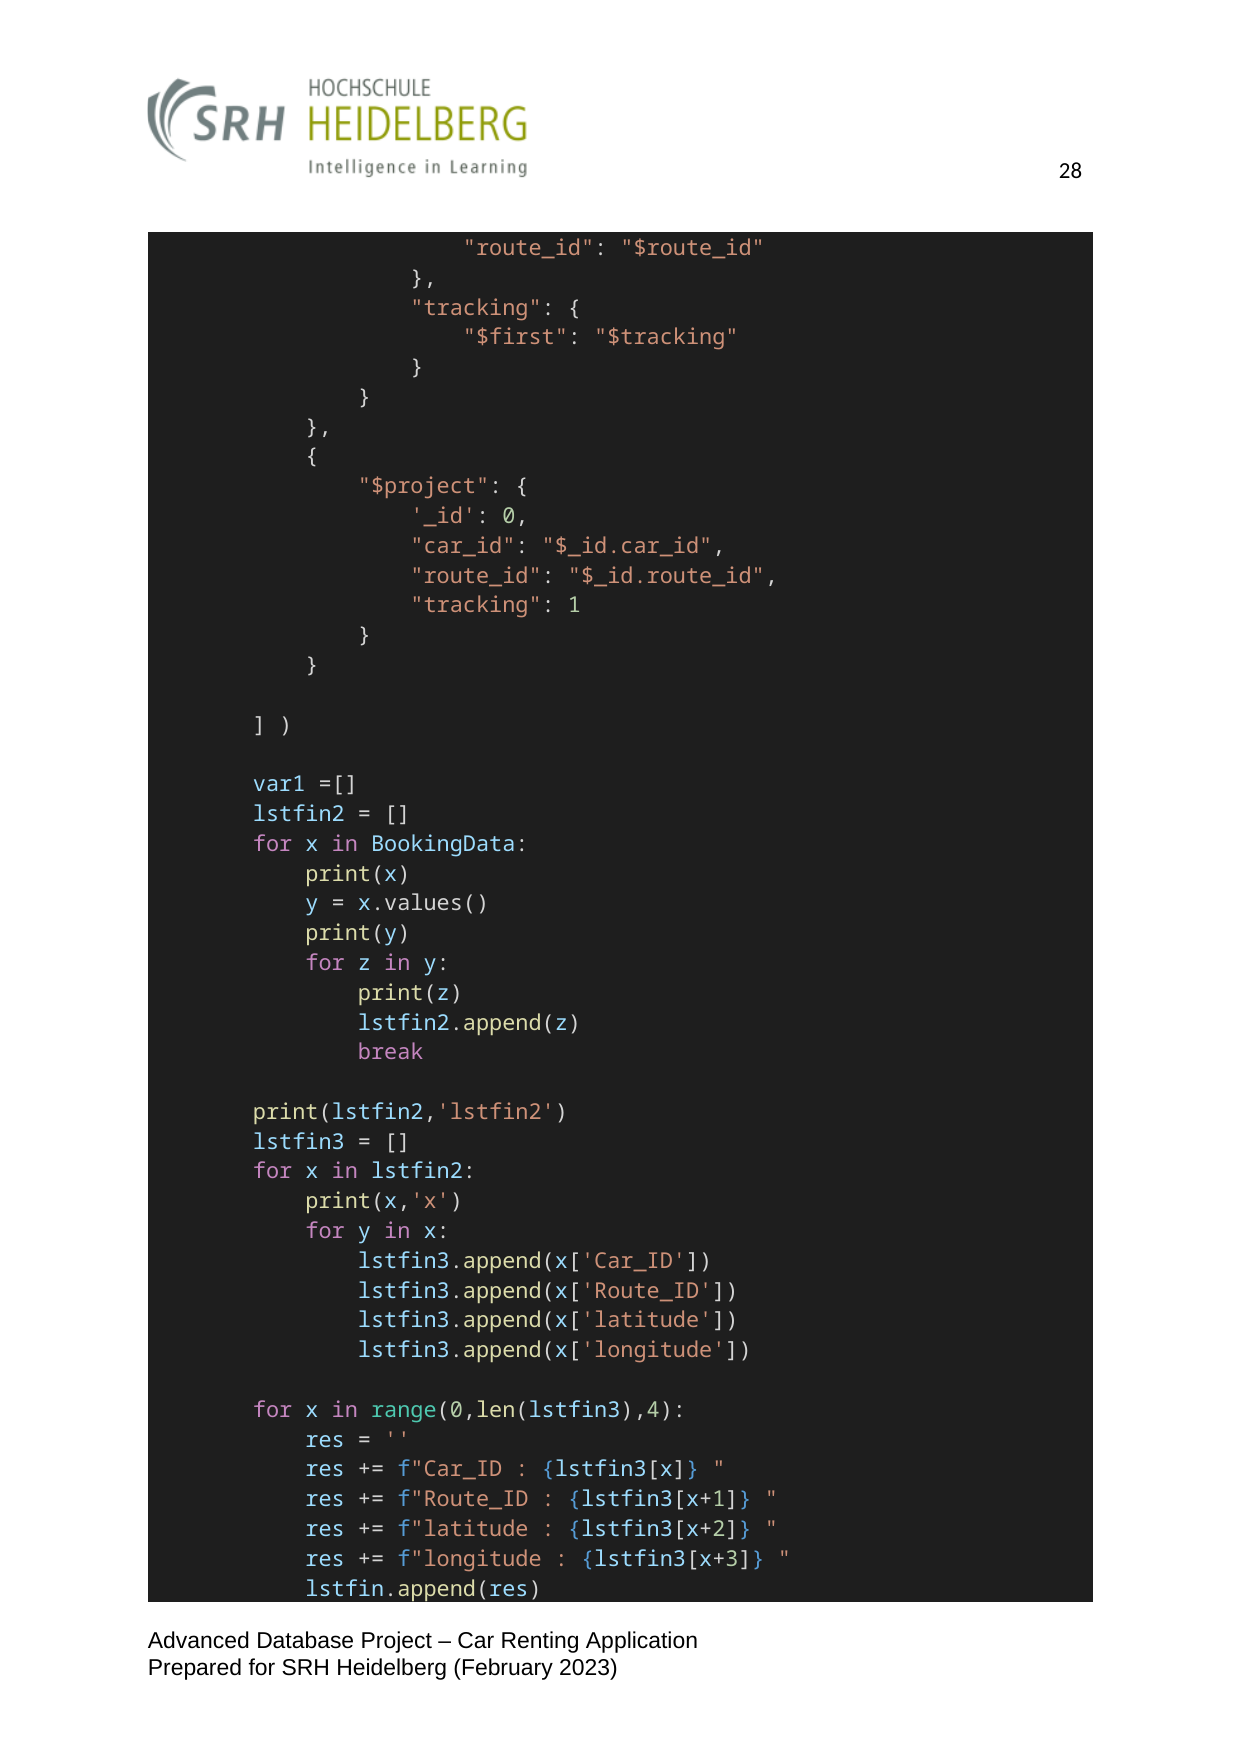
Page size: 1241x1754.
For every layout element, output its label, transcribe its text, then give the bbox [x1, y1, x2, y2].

text for x in lstfin2: [148, 1156, 1093, 1185]
text for x in range(0,len(lstfin3),4): [148, 1394, 1093, 1424]
text lstfin3.append(x['Car_ID']) [148, 1245, 1093, 1275]
text res += f"Car_ID : {lstfin3[x]} " [148, 1453, 1093, 1483]
text lstfin3 = [] [148, 1126, 1093, 1156]
text "tracking": 1 [148, 589, 1093, 619]
text { [148, 441, 1093, 470]
text }, [148, 262, 1093, 292]
text lstfin3.append(x['longitude']) [148, 1334, 1093, 1364]
text '_id': 0, [148, 500, 1093, 530]
text } [148, 351, 1093, 381]
text "car_id": "$_id.car_id", [148, 530, 1093, 560]
text print(x,'x') [148, 1185, 1093, 1215]
text "$project": { [148, 470, 1093, 500]
text y = x.values() [148, 887, 1093, 917]
text "route_id": "$route_id" [148, 232, 1093, 262]
text for z in y: [148, 947, 1093, 977]
text lstfin2 = [] [148, 798, 1093, 828]
text ] ) [148, 709, 1093, 738]
text } [148, 649, 1093, 679]
text } [148, 619, 1093, 649]
text print(x) [148, 858, 1093, 887]
text for x in BookingData: [148, 828, 1093, 858]
text res += f"longitude : {lstfin3[x+3]} " [148, 1543, 1093, 1573]
text print(z) [148, 977, 1093, 1007]
text res = '' [148, 1424, 1093, 1453]
text "tracking": { [148, 292, 1093, 321]
text lstfin.append(res) [148, 1573, 1093, 1602]
text } [148, 381, 1093, 411]
text var1 =[] [148, 768, 1093, 798]
text lstfin2.append(z) [148, 1007, 1093, 1036]
text lstfin3.append(x['Route_ID']) [148, 1275, 1093, 1304]
text res += f"Route_ID : {lstfin3[x+1]} " [148, 1483, 1093, 1513]
text for y in x: [148, 1215, 1093, 1245]
text "route_id": "$_id.route_id", [148, 560, 1093, 589]
text }, [148, 411, 1093, 441]
text break [148, 1036, 1093, 1066]
text print(y) [148, 917, 1093, 947]
text "$first": "$tracking" [148, 321, 1093, 351]
text lstfin3.append(x['latitude']) [148, 1304, 1093, 1334]
text res += f"latitude : {lstfin3[x+2]} " [148, 1513, 1093, 1543]
text print(lstfin2,'lstfin2') [148, 1096, 1093, 1126]
